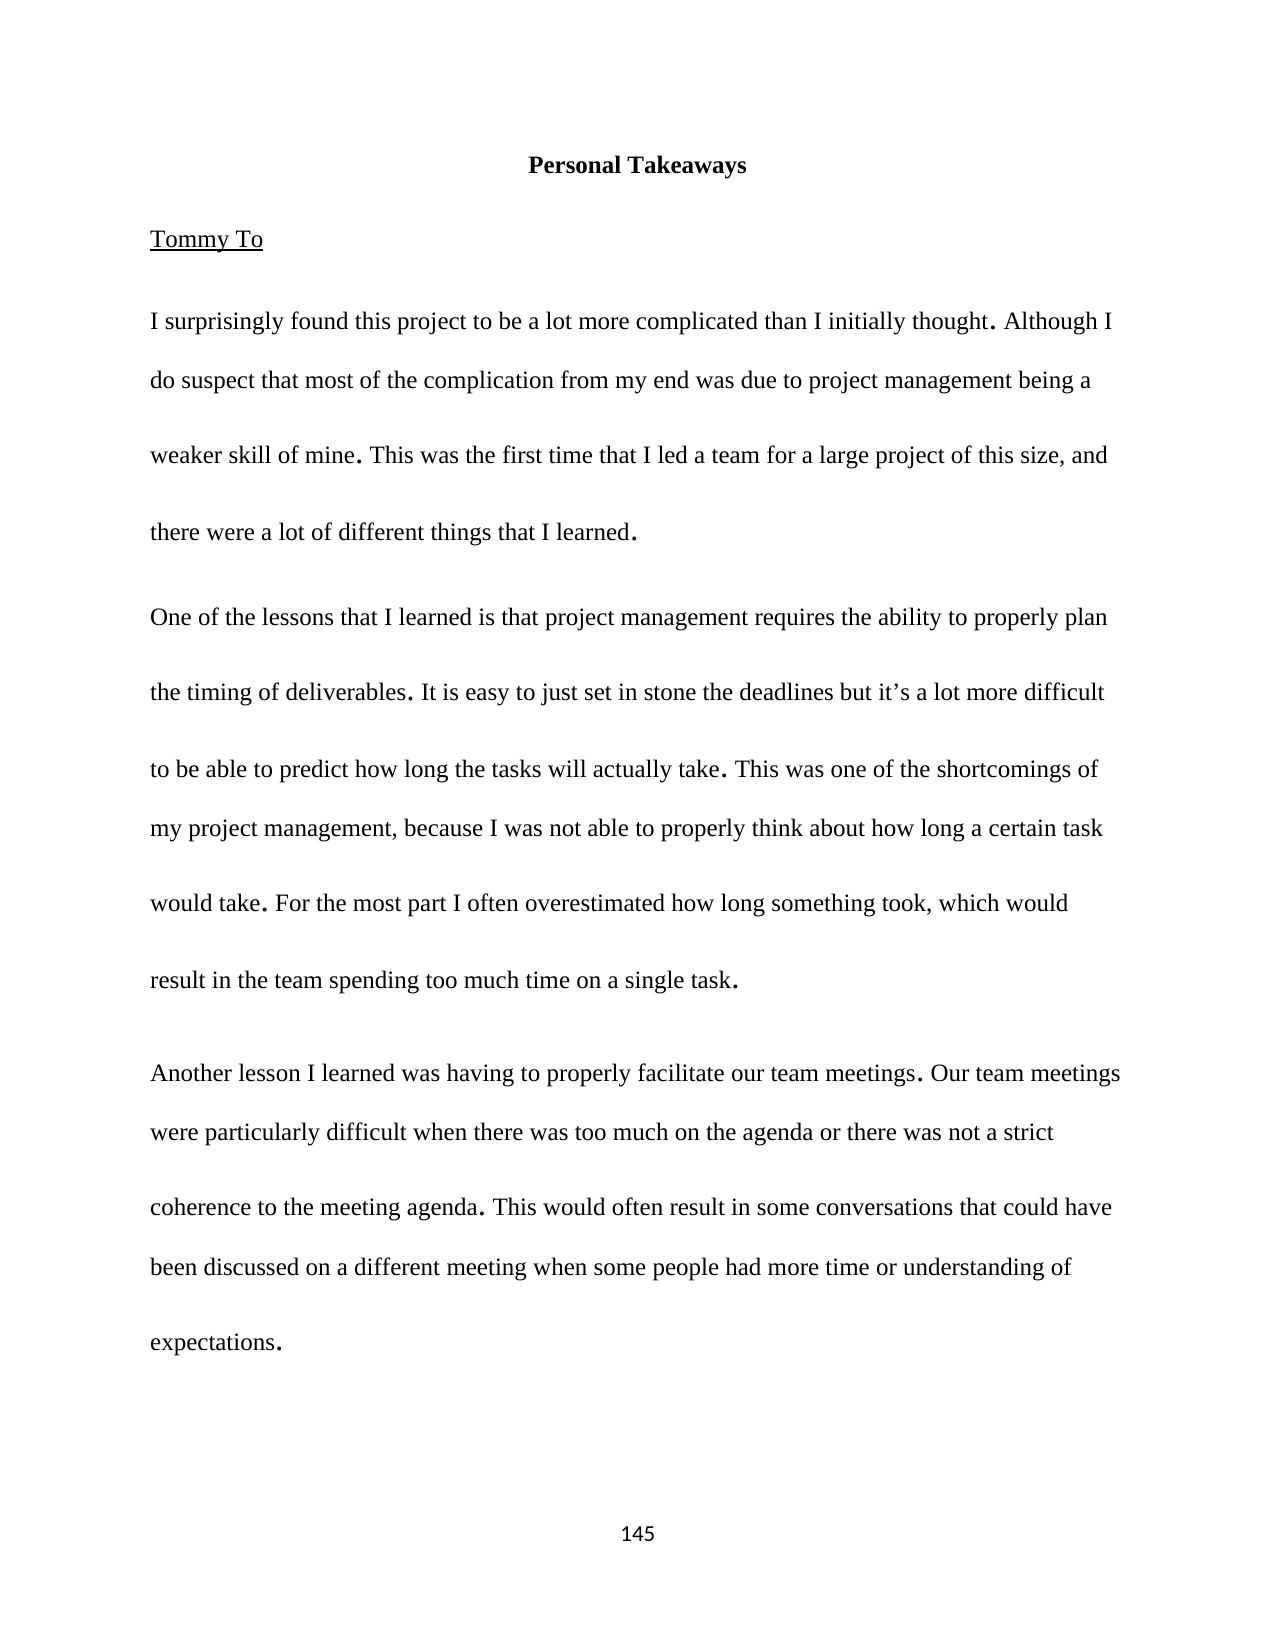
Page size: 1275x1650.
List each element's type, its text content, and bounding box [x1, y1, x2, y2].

text Another lesson I learned was having to properly facilitate our team meetings. Our team meetings were particularly difficult when there was too much on the agenda or there was not a strict coherence to the meeting agenda. This would often result in some conversations that could have been discussed on a different meeting when some people had more time or understanding of expectations. [150, 1050, 1125, 1357]
text One of the lessons that I learned is that project management requires the ability to properly plan the timing of deliverables. It is easy to just set in stone the deadlines but it’s a lot more difficult to be able to predict how long the tasks will actually take. This was one of the shortcomings of my project management, because I was not able to properly think about how long a certain task would take. For the most part I often overestimated how long something took, which would result in the team spending too much time on a single task. [150, 602, 1125, 995]
text I surprisingly found this project to be a lot more complicated than I initially thought. Although I do suspect that most of the complication from my end was due to project management being a weaker skill of mine. This was the first time that I led a team for a large project of this size, and there were a lot of different things that I learned. [150, 298, 1125, 547]
text Tommy To [150, 224, 1125, 253]
text Personal Takeaways [150, 150, 1125, 179]
